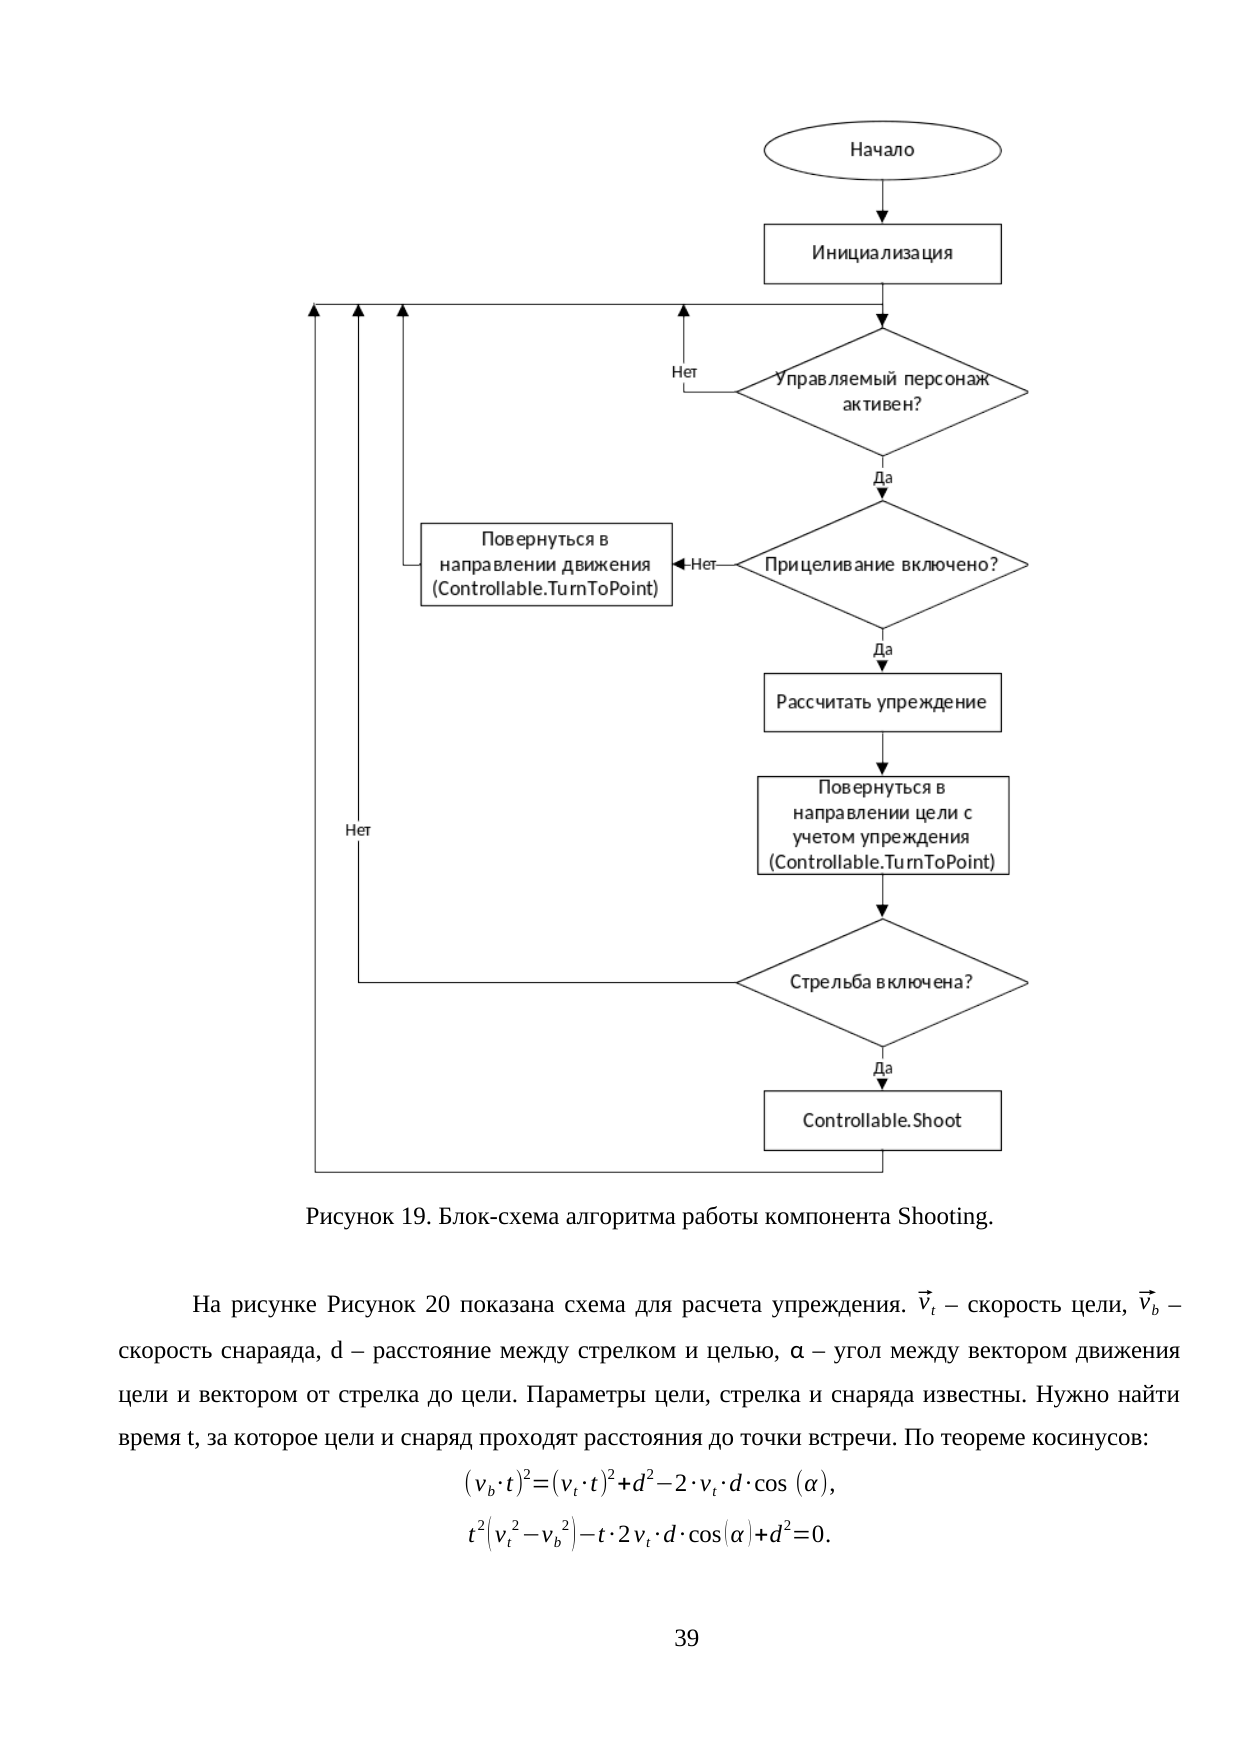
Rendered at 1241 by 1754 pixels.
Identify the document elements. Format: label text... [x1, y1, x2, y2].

text , [118, 1465, 1181, 1500]
text На рисунке 20 показана схема для расчета упреждения. – скорость цели, – скорость снараяда, d – расстояние между стрелком и целью, α – угол между вектором движения цели и вектором от стрелка до цели. Параметры цели, стрелка и снаряда известны. Нужно найти время t, за которое цели и снаряд проходят расстояния до точки встречи. По теореме косинусов: [118, 1287, 1181, 1451]
text . [118, 1514, 1181, 1553]
text Рисунок 19. Блок-схема алгоритма работы компонента Shooting. [118, 1201, 1181, 1230]
